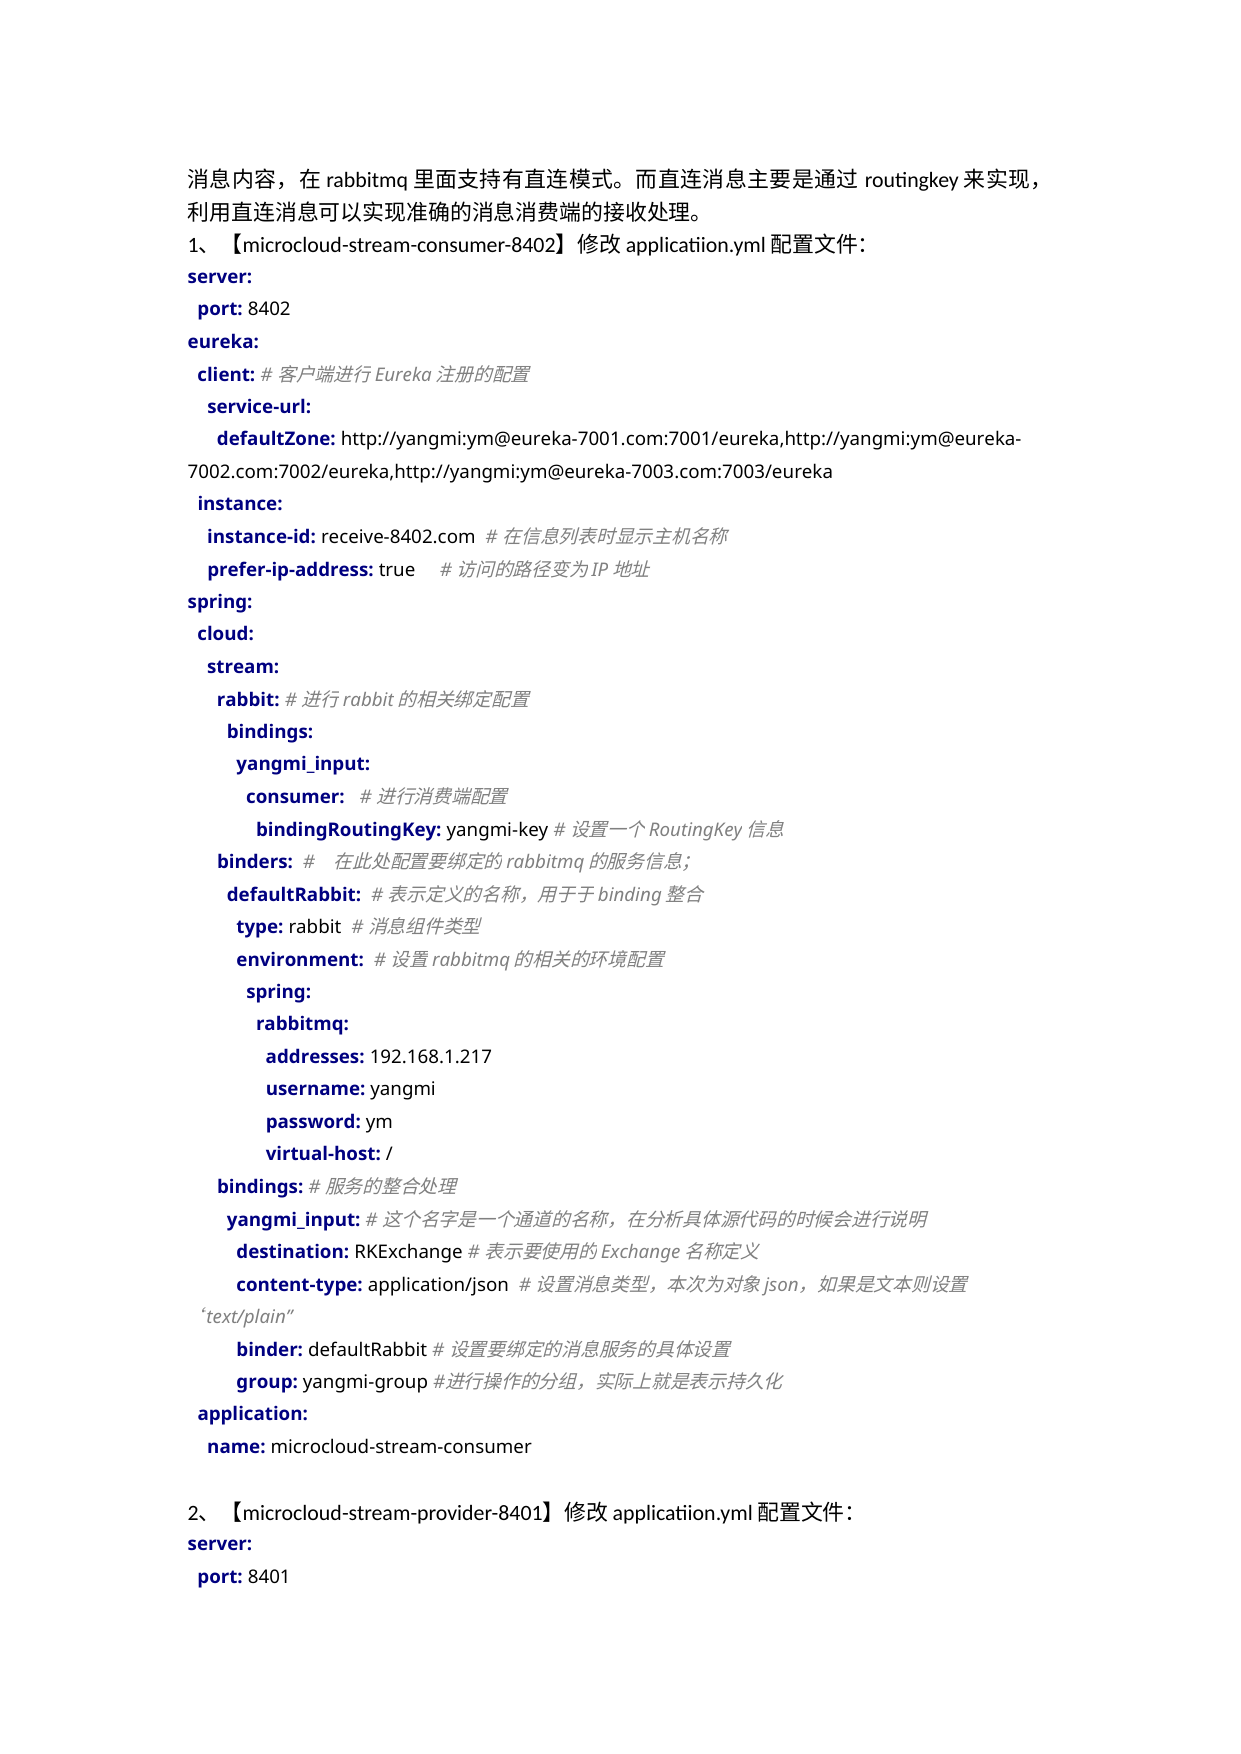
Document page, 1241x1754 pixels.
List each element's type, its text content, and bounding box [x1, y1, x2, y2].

text server: port: 8402 eureka: client: # 客户端进行Eureka注册的配置 service-url: defaultZone: http://yangmi:ym@eureka-7001.com:7001/eureka,http://yangmi:ym@eureka-7002.com:7002/eureka,http://yangmi:ym@eureka-7003.com:7003/eureka instance: instance-id: receive-8402.com # 在信息列表时显示主机名称 prefer-ip-address: true # 访问的路径变为IP地址 spring: cloud: stream: rabbit: # 进行rabbit的相关绑定配置 bindings: yangmi_input: consumer: # 进行消费端配置 bindingRoutingKey: yangmi-key # 设置一个RoutingKey信息 binders: # 在此处配置要绑定的rabbitmq的服务信息； defaultRabbit: # 表示定义的名称，用于于binding整合 type: rabbit # 消息组件类型 environment: # 设置rabbitmq的相关的环境配置 spring: rabbitmq: addresses: 192.168.1.217 username: yangmi password: ym virtual-host: / bindings: # 服务的整合处理 yangmi_input: # 这个名字是一个通道的名称，在分析具体源代码的时候会进行说明 destination: RKExchange # 表示要使用的Exchange名称定义 content-type: application/json # 设置消息类型，本次为对象json，如果是文本则设置“text/plain” binder: defaultRabbit # 设置要绑定的消息服务的具体设置 group: yangmi-group #进行操作的分组，实际上就是表示持久化 application: name: microcloud-stream-consumer [187, 259, 1053, 1462]
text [187, 162, 1053, 227]
list 【microcloud-stream-consumer-8402】修改applicatiion.yml配置文件： [187, 227, 1053, 259]
list 【microcloud-stream-provider-8401】修改applicatiion.yml配置文件： [187, 1494, 1053, 1527]
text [187, 1527, 1053, 1592]
